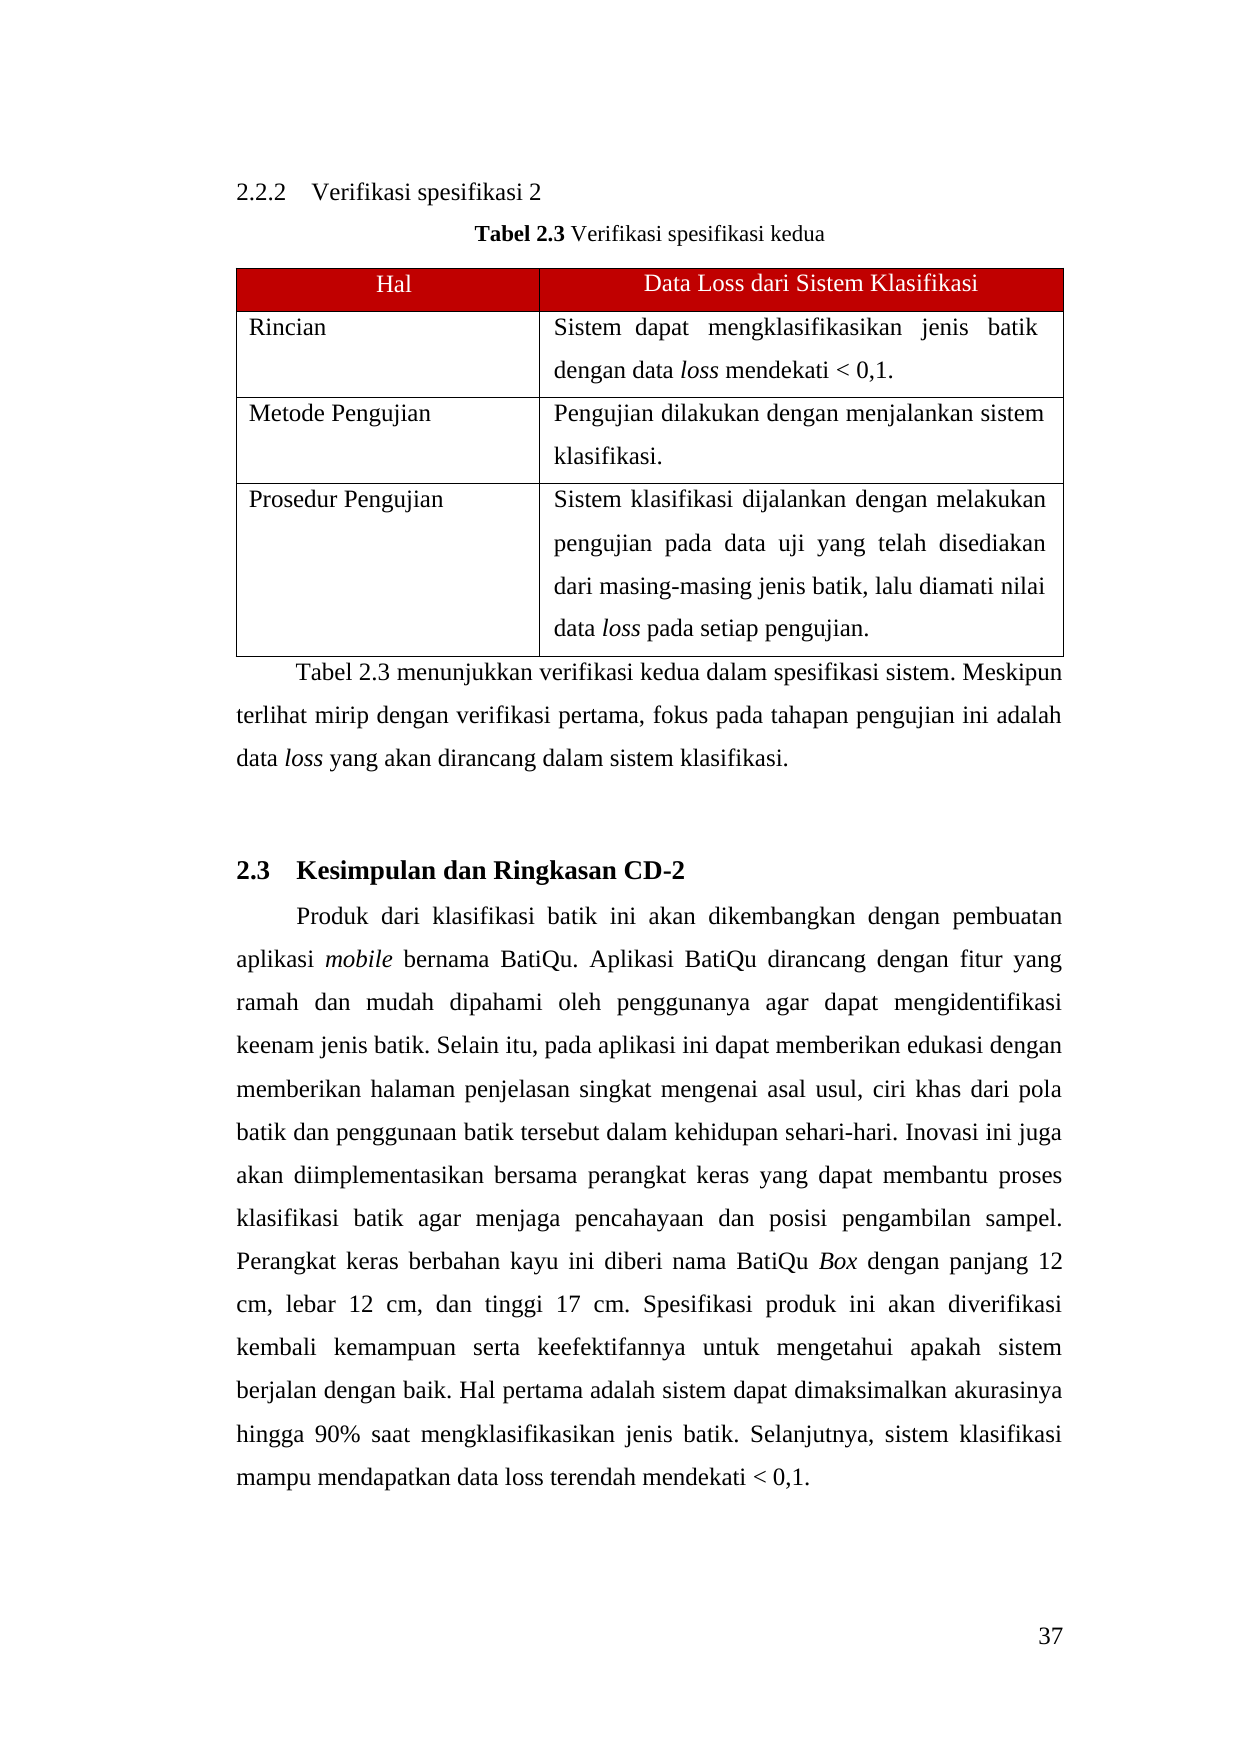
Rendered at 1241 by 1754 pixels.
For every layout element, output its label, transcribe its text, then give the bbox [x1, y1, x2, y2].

table_cell Sistem klasifikasi dijalankan dengan melakukan pengujian pada data uji yang telah disediakan dari masing-masing jenis batik, lalu diamati nilai data loss pada setiap pengujian. [540, 484, 1063, 656]
table_cell Pengujian dilakukan dengan menjalankan sistem klasifikasi. [540, 398, 1063, 483]
text Tabel 2.3 Verifikasi spesifikasi kedua [236, 220, 1063, 247]
text Produk dari klasifikasi batik ini akan dikembangkan dengan pembuatan aplikasi mobile bernama BatiQu. Aplikasi BatiQu dirancang dengan fitur yang ramah dan mudah dipahami oleh penggunanya agar dapat mengidentifikasi keenam jenis batik. Selain itu, pada aplikasi ini dapat memberikan edukasi dengan memberikan halaman penjelasan singkat mengenai asal usul, ciri khas dari pola batik dan penggunaan batik tersebut dalam kehidupan sehari-hari. Inovasi ini juga akan diimplementasikan bersama perangkat keras yang dapat membantu proses klasifikasi batik agar menjaga pencahayaan dan posisi pengambilan sampel. Perangkat keras berbahan kayu ini diberi nama BatiQu Box dengan panjang 12 cm, lebar 12 cm, dan tinggi 17 cm. Spesifikasi produk ini akan diverifikasi kembali kemampuan serta keefektifannya untuk mengetahui apakah sistem berjalan dengan baik. Hal pertama adalah sistem dapat dimaksimalkan akurasinya hingga 90% saat mengklasifikasikan jenis batik. Selanjutnya, sistem klasifikasi mampu mendapatkan data loss terendah mendekati < 0,1. [236, 901, 1063, 1491]
table_header Data Loss dari Sistem Klasifikasi [540, 269, 1063, 311]
subtitle Verifikasi spesifikasi 2 [236, 177, 1063, 206]
subtitle Kesimpulan dan Ringkasan CD-2 [236, 854, 1063, 886]
table_cell Prosedur Pengujian [237, 484, 539, 656]
text Tabel 2.3 menunjukkan verifikasi kedua dalam spesifikasi sistem. Meskipun terlihat mirip dengan verifikasi pertama, fokus pada tahapan pengujian ini adalah data loss yang akan dirancang dalam sistem klasifikasi. [236, 657, 1063, 772]
table_header Hal [237, 269, 539, 311]
table_cell Metode Pengujian [237, 398, 539, 483]
table_cell Sistem dapat mengklasifikasikan jenis batik dengan data loss mendekati < 0,1. [540, 312, 1063, 397]
table_cell Rincian [237, 312, 539, 397]
